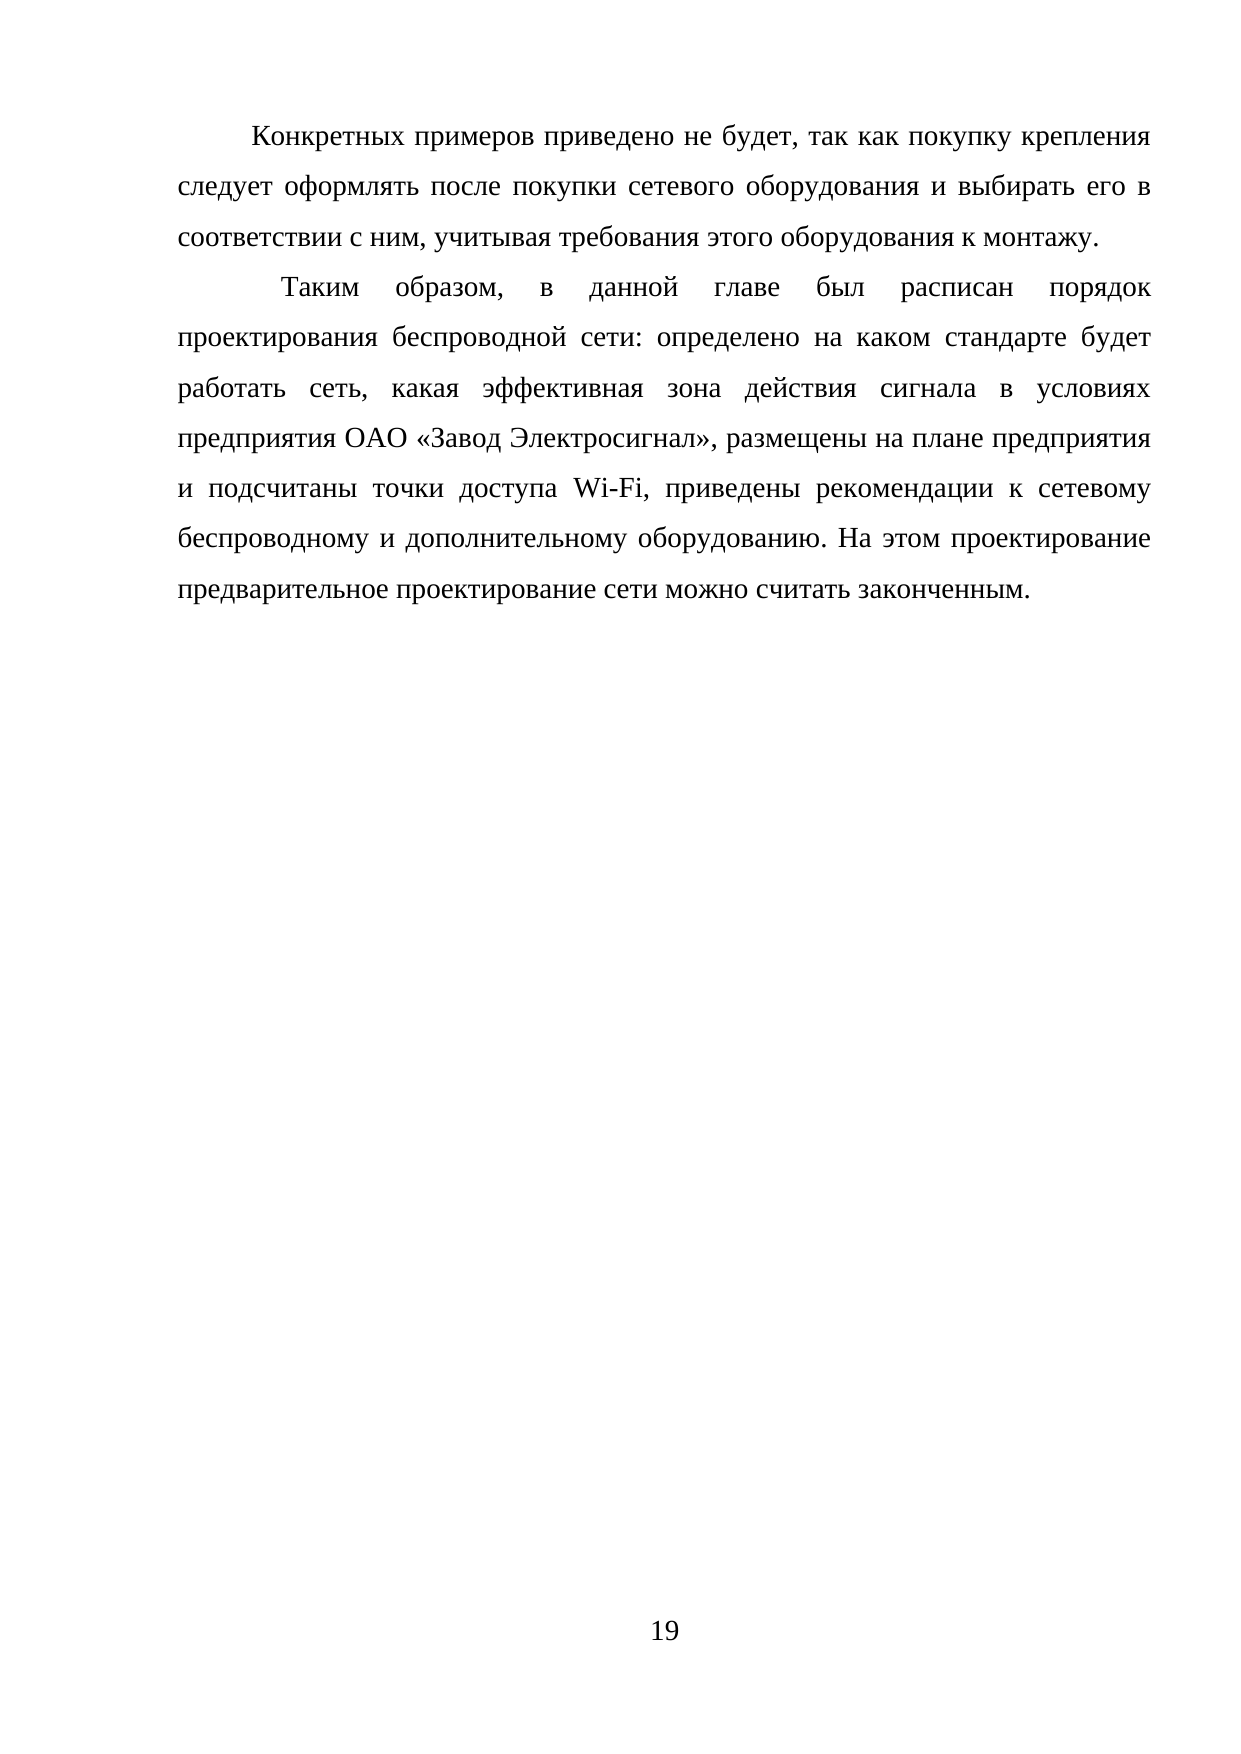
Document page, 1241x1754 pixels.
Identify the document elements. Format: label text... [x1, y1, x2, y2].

list Таким образом, в данной главе был расписан порядок проектирования беспроводной сети: определено на каком стандарте будет работать сеть, какая эффективная зона действия сигнала в условиях предприятия ОАО «Завод Электросигнал», размещены на плане предприятия и подсчитаны точки доступа Wi-Fi, приведены рекомендации к сетевому беспроводному и дополнительному оборудованию. На этом проектирование предварительное проектирование сети можно считать законченным. [177, 269, 1152, 604]
list Конкретных примеров приведено не будет, так как покупку крепления следует оформлять после покупки сетевого оборудования и выбирать его в соответствии с ним, учитывая требования этого оборудования к монтажу. [177, 118, 1152, 252]
